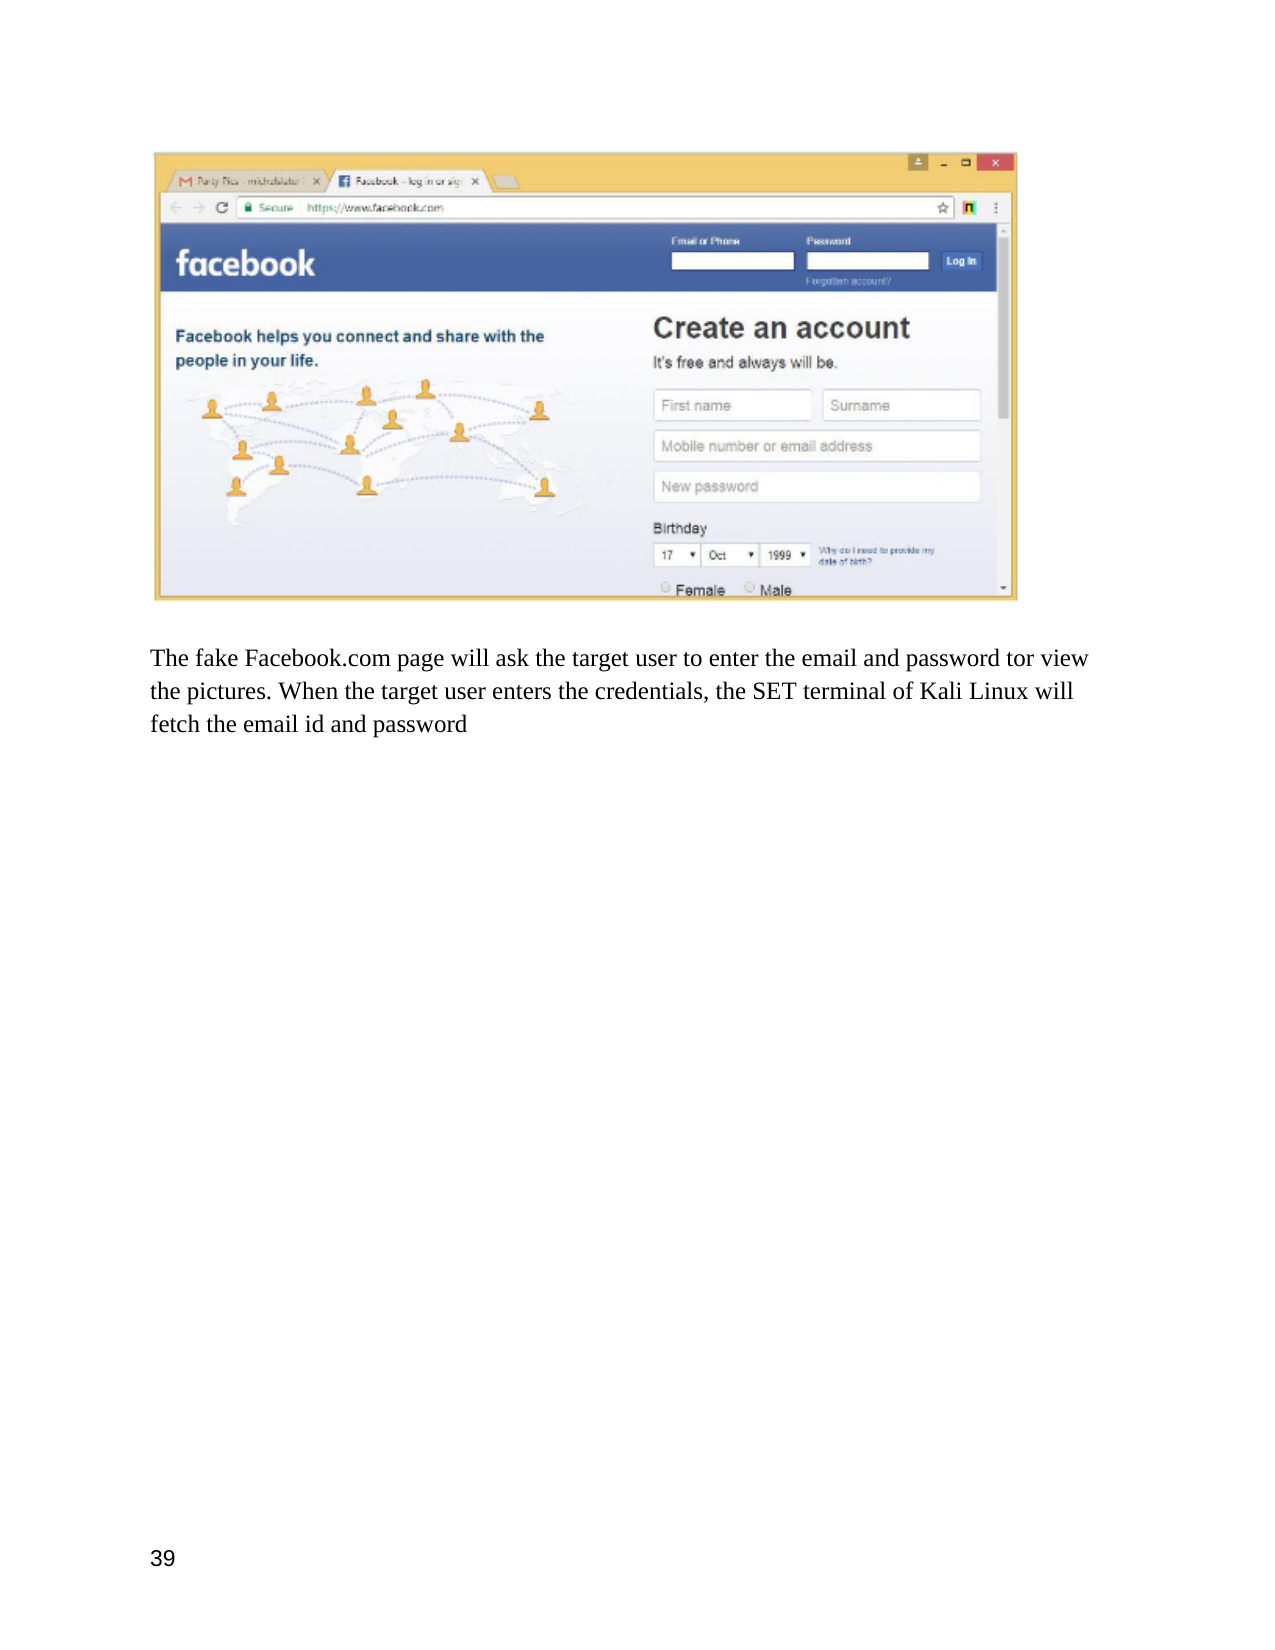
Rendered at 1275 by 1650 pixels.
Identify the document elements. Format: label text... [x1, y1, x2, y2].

text The fake Facebook.com page will ask the target user to enter the email and password tor view the pictures. When the target user enters the credentials, the SET terminal of Kali Linux will fetch the email id and password [150, 643, 1125, 738]
picture [150, 150, 1024, 607]
